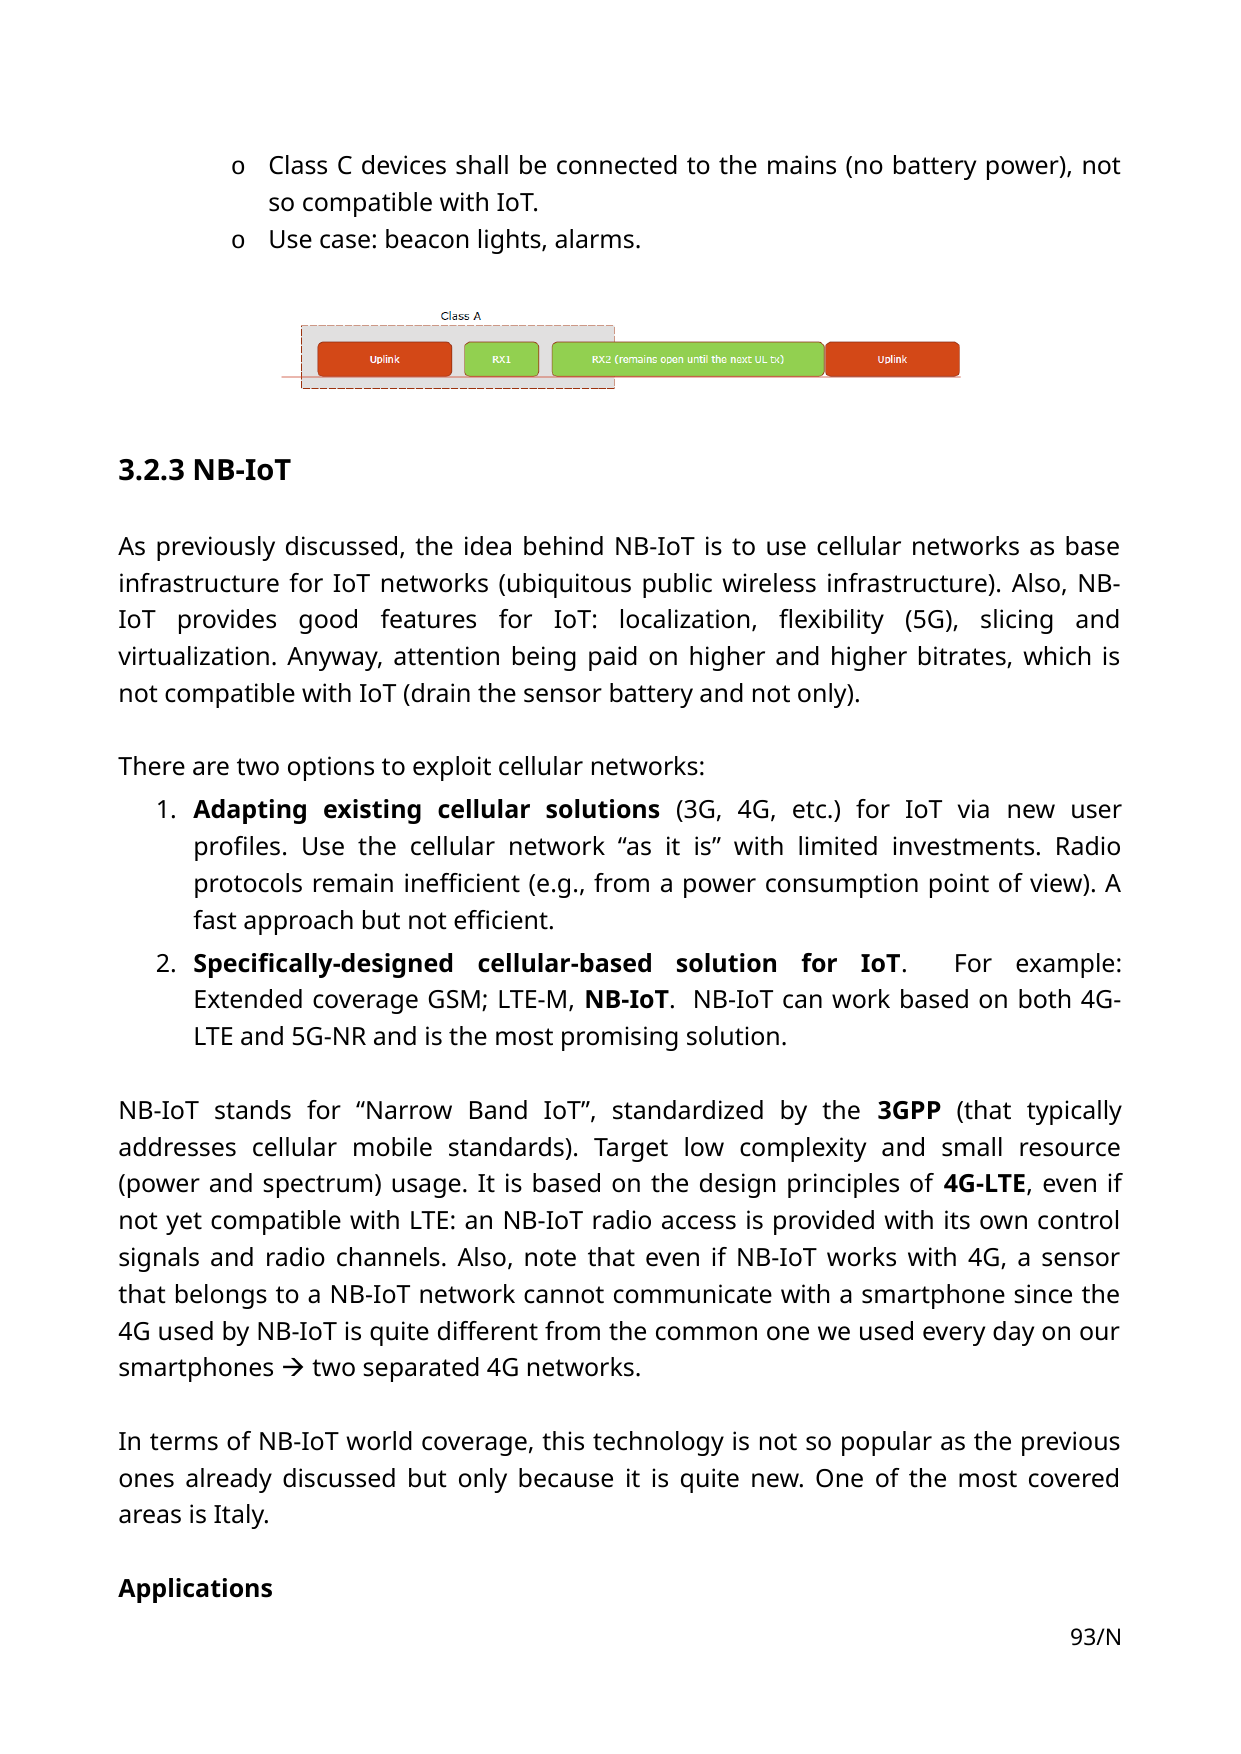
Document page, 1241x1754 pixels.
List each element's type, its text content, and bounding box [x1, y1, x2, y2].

list Use case: beacon lights, alarms. [231, 221, 1122, 256]
text There are two options to exploit cellular networks: [118, 749, 1122, 783]
subtitle 3.2.3 NB-IoT [118, 449, 1122, 488]
picture [265, 295, 975, 410]
text NB-IoT stands for “Narrow Band IoT”, standardized by the 3GPP (that typically addresses cellular mobile standards). Target low complexity and small resource (power and spectrum) usage. It is based on the design principles of 4G-LTE, even if not yet compatible with LTE: an NB-IoT radio access is provided with its own control signals and radio channels. Also, note that even if NB-IoT works with 4G, a sensor that belongs to a NB-IoT network cannot communicate with a smartphone since the 4G used by NB-IoT is quite different from the common one we used every day on our smartphones two separated 4G networks. [118, 1092, 1122, 1384]
text As previously discussed, the idea behind NB-IoT is to use cellular networks as base infrastructure for IoT networks (ubiquitous public wireless infrastructure). Also, NB-IoT provides good features for IoT: localization, flexibility (5G), slicing and virtualization. Anyway, attention being paid on higher and higher bitrates, which is not compatible with IoT (drain the sensor battery and not only). [118, 528, 1122, 709]
text In terms of NB-IoT world coverage, this technology is not so popular as the previous ones already discussed but only because it is quite new. One of the most covered areas is Italy. [118, 1423, 1122, 1531]
text Applications [118, 1571, 1122, 1604]
list Specifically-designed cellular-based solution for IoT. For example: Extended coverage GSM; LTE-M, NB-IoT. NB-IoT can work based on both 4G-LTE and 5G-NR and is the most promising solution. [156, 945, 1122, 1053]
list Class C devices shall be connected to the mains (no battery power), not so compatible with IoT. [231, 148, 1122, 219]
list Adapting existing cellular solutions (3G, 4G, etc.) for IoT via new user profiles. Use the cellular network “as it is” with limited investments. Radio protocols remain inefficient (e.g., from a power consumption point of view). A fast approach but not efficient. [156, 792, 1122, 936]
